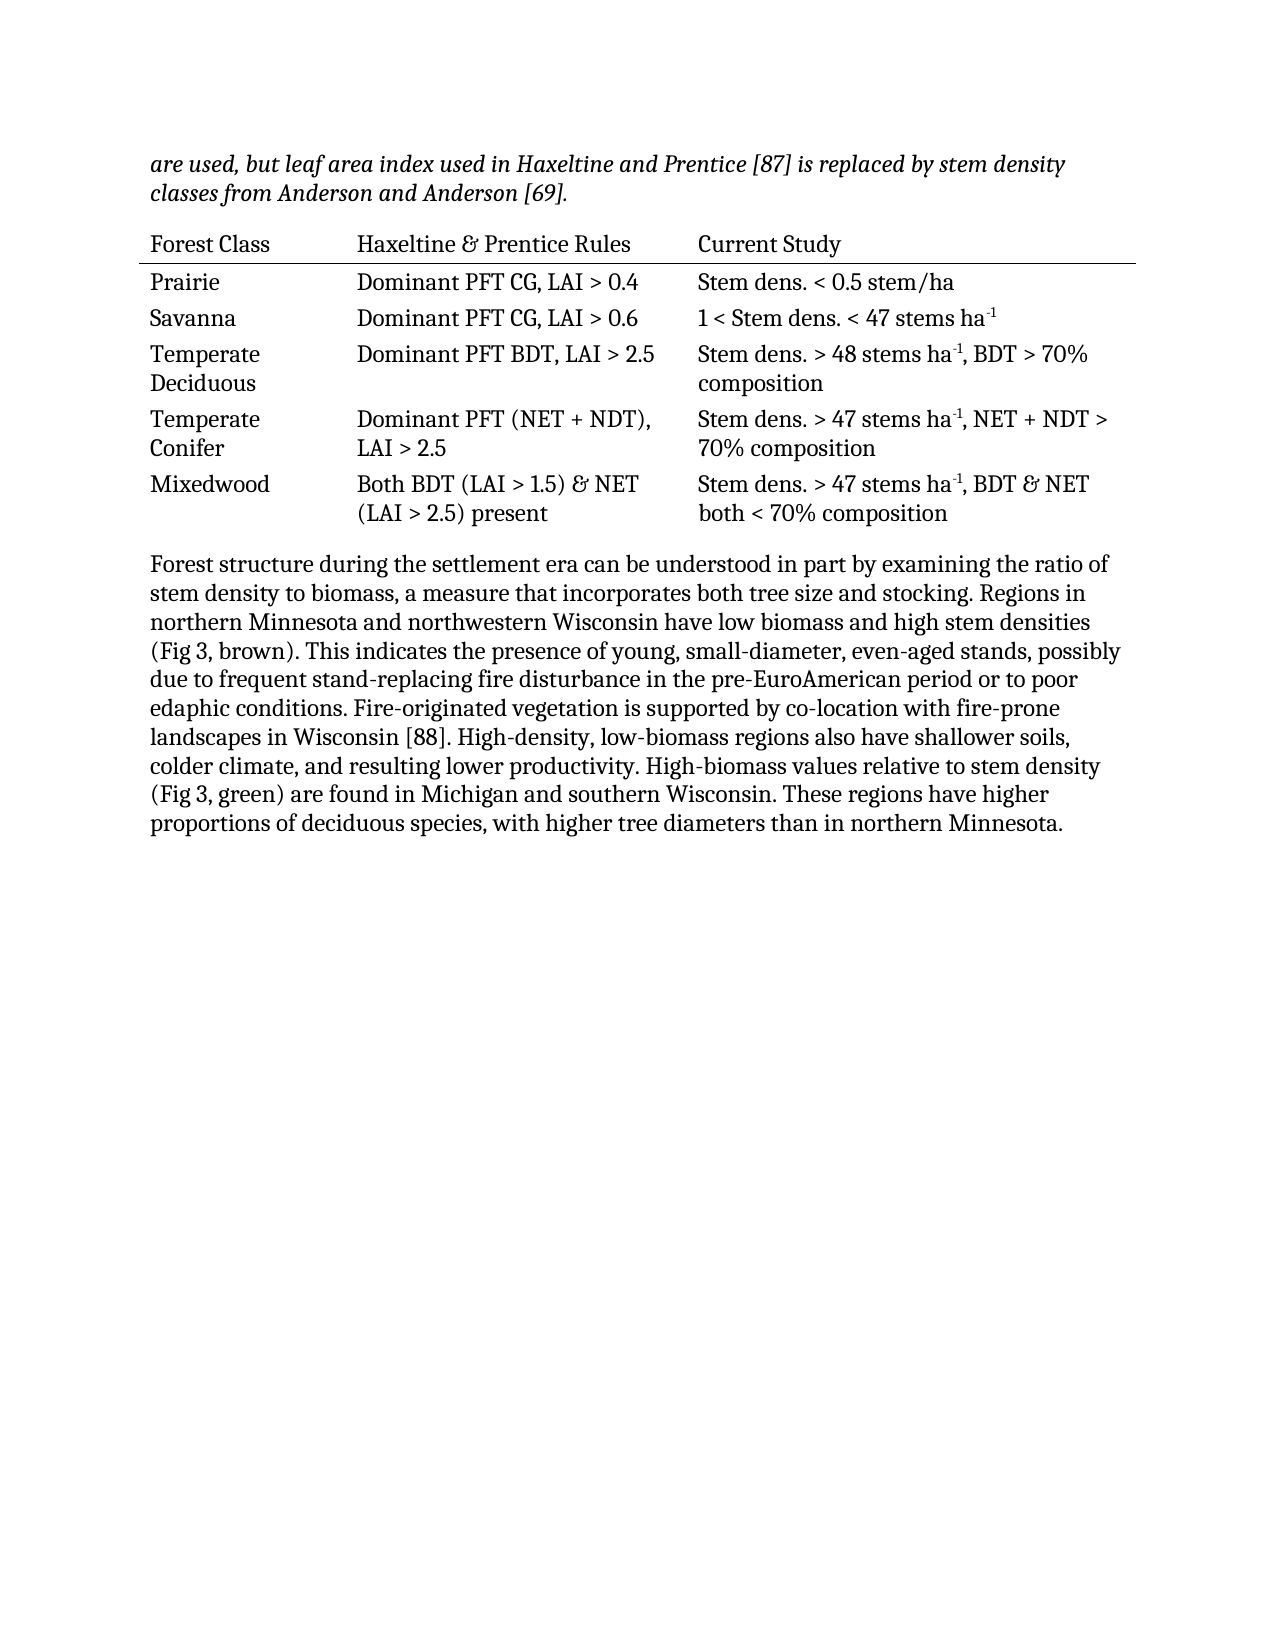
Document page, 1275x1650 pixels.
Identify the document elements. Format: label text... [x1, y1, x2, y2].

table_cell Mixedwood [139, 467, 345, 532]
table_cell Both BDT (LAI > 1.5) & NET (LAI > 2.5) present [345, 467, 687, 532]
table_header Forest Class [139, 226, 345, 262]
text Forest structure during the settlement era can be understood in part by examining the ratio of stem density to biomass, a measure that incorporates both tree size and stocking. Regions in northern Minnesota and northwestern Wisconsin have low biomass and high stem densities (Fig 3, brown). This indicates the presence of young, small-diameter, even-aged stands, possibly due to frequent stand-replacing fire disturbance in the pre-EuroAmerican period or to poor edaphic conditions. Fire-originated vegetation is supported by co-location with fire-prone landscapes in Wisconsin [88]. High-density, low-biomass regions also have shallower soils, colder climate, and resulting lower productivity. High-biomass values relative to stem density (Fig 3, green) are found in Michigan and southern Wisconsin. These regions have higher proportions of deciduous species, with higher tree diameters than in northern Minnesota. [150, 550, 1125, 838]
table_cell Savanna [139, 300, 345, 337]
table_header Haxeltine & Prentice Rules [345, 226, 687, 262]
table_cell Dominant PFT CG, LAI > 0.6 [345, 300, 687, 337]
table_cell Stem dens. > 48 stems ha-1, BDT > 70% composition [687, 337, 1136, 402]
table_cell Dominant PFT CG, LAI > 0.4 [345, 264, 687, 300]
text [150, 150, 1125, 207]
table_cell Stem dens. > 47 stems ha-1, BDT & NET both < 70% composition [687, 467, 1136, 532]
table_cell 1 < Stem dens. < 47 stems ha-1 [687, 300, 1136, 337]
table_cell Temperate Deciduous [139, 337, 345, 402]
table_cell Temperate Conifer [139, 402, 345, 467]
table_cell Stem dens. < 0.5 stem/ha [687, 264, 1136, 300]
table_cell Dominant PFT BDT, LAI > 2.5 [345, 337, 687, 402]
table_cell Prairie [139, 264, 345, 300]
table_header Current Study [687, 226, 1136, 262]
table_cell Stem dens. > 47 stems ha-1, NET + NDT > 70% composition [687, 402, 1136, 467]
table_cell Dominant PFT (NET + NDT), LAI > 2.5 [345, 402, 687, 467]
